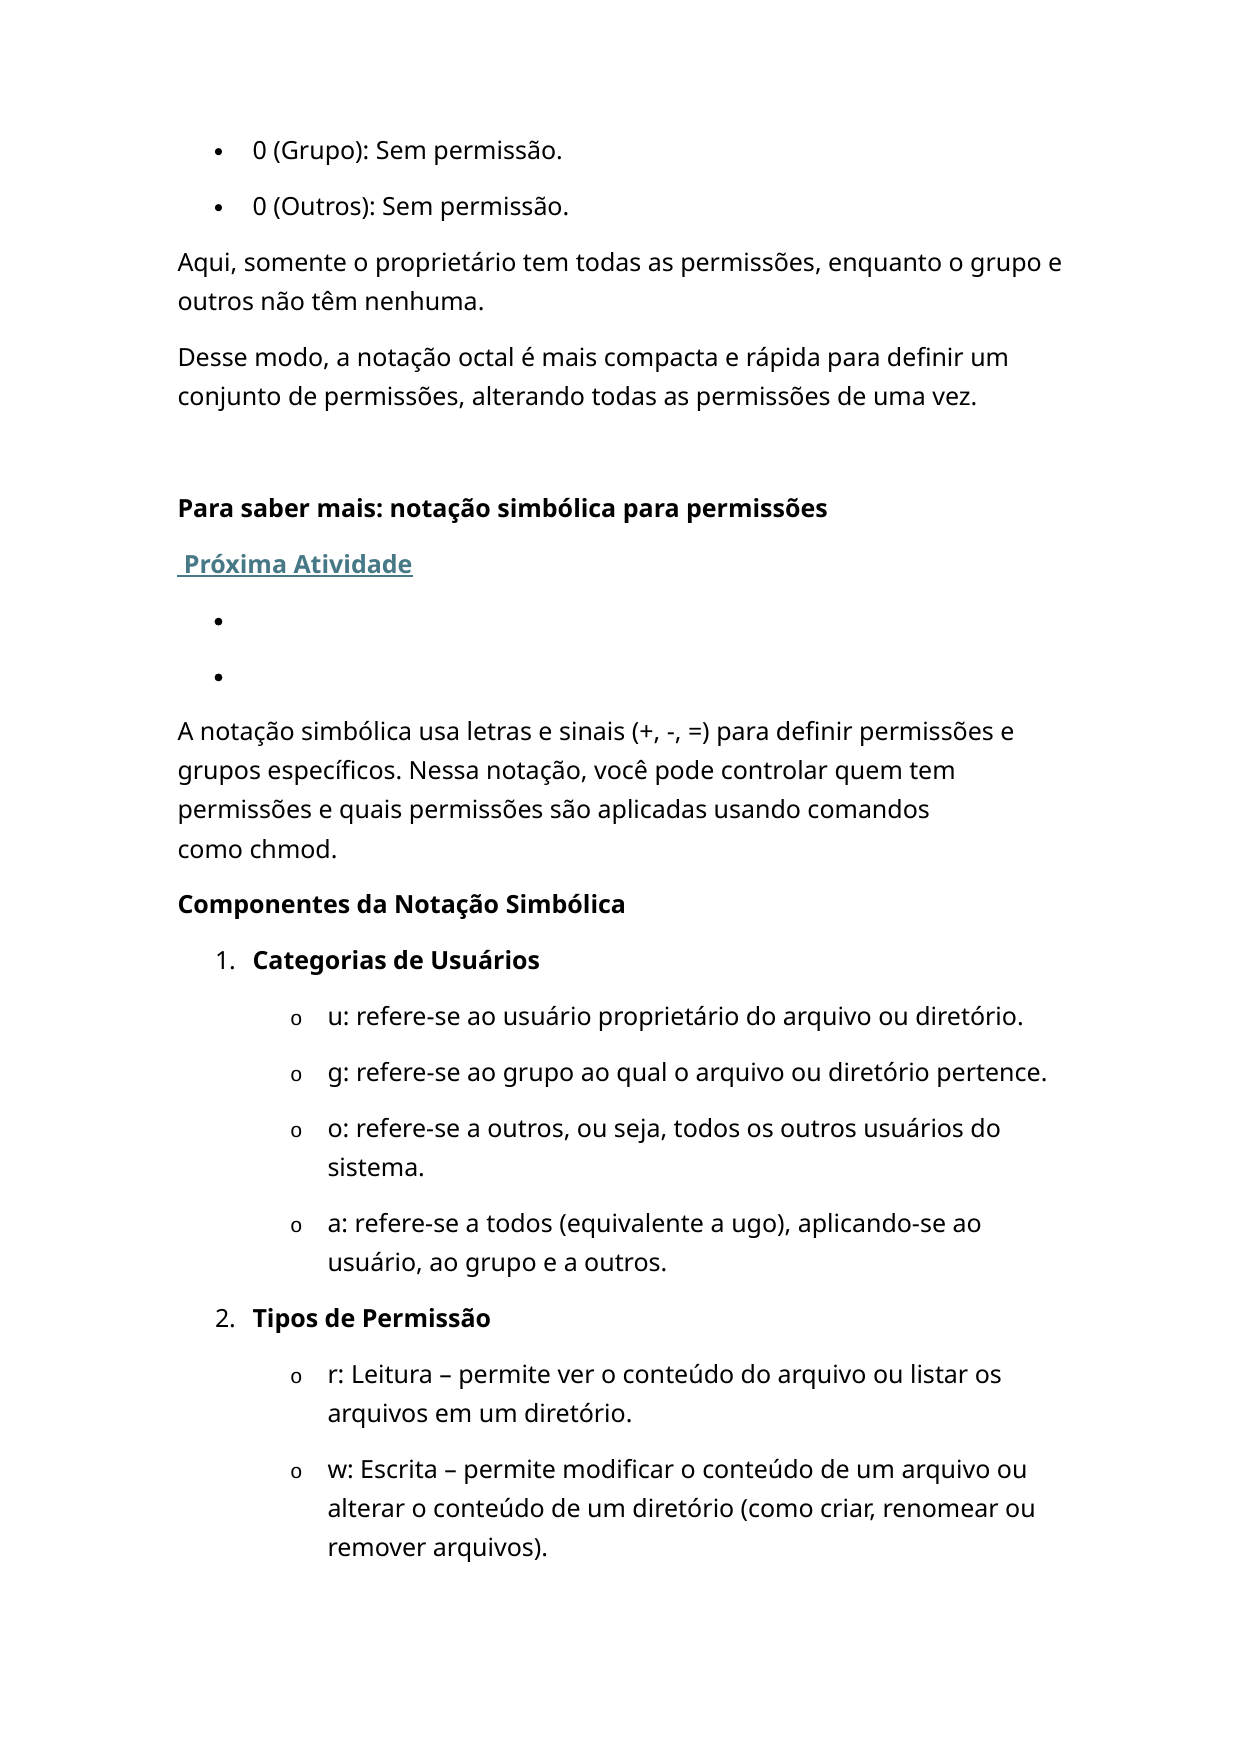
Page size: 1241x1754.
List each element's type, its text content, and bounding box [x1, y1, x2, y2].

list o: refere-se a outros, ou seja, todos os outros usuários do sistema. [290, 1110, 1063, 1184]
text Próxima Atividade [177, 546, 1063, 580]
text A notação simbólica usa letras e sinais (+, -, =) para definir permissões e grupos específicos. Nessa notação, você pode controlar quem tem permissões e quais permissões são aplicadas usando comandos como chmod. [177, 714, 1063, 865]
list Tipos de Permissão [215, 1300, 1063, 1334]
text Componentes da Notação Simbólica [177, 887, 1063, 921]
text Desse modo, a notação octal é mais compacta e rápida para definir um conjunto de permissões, alterando todas as permissões de uma vez. [177, 339, 1063, 413]
list 0 (Outros): Sem permissão. [215, 189, 1063, 223]
list r: Leitura – permite ver o conteúdo do arquivo ou listar os arquivos em um diretório. [290, 1356, 1063, 1429]
list u: refere-se ao usuário proprietário do arquivo ou diretório. [290, 999, 1063, 1033]
list w: Escrita – permite modificar o conteúdo de um arquivo ou alterar o conteúdo de um diretório (como criar, renomear ou remover arquivos). [290, 1451, 1063, 1564]
text Para saber mais: notação simbólica para permissões [177, 490, 1063, 524]
list Categorias de Usuários [215, 943, 1063, 977]
list 0 (Grupo): Sem permissão. [215, 133, 1063, 167]
list g: refere-se ao grupo ao qual o arquivo ou diretório pertence. [290, 1054, 1063, 1089]
list a: refere-se a todos (equivalente a ugo), aplicando-se ao usuário, ao grupo e a outros. [290, 1205, 1063, 1279]
text Aqui, somente o proprietário tem todas as permissões, enquanto o grupo e outros não têm nenhuma. [177, 244, 1063, 318]
